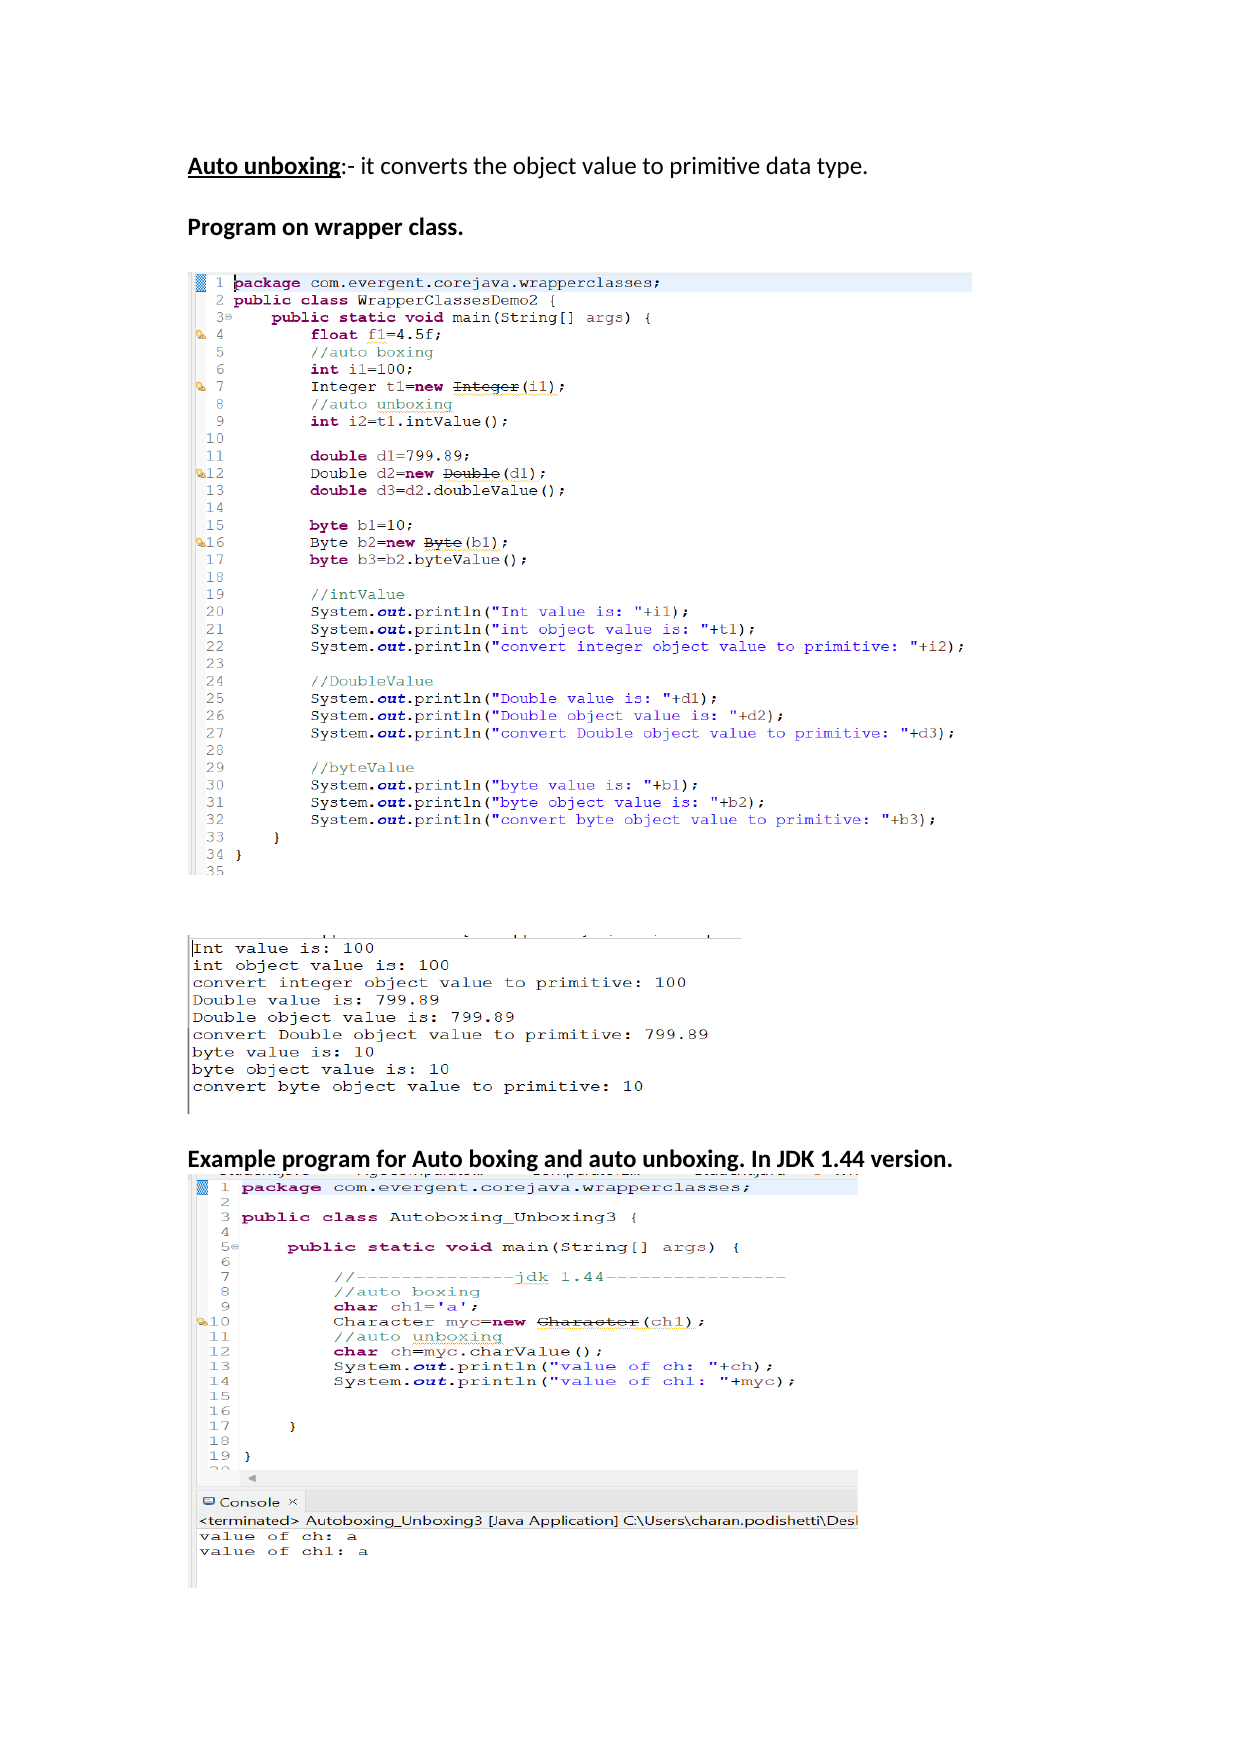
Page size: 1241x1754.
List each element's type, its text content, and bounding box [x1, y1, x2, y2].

text Auto unboxing:- it converts the object value to primitive data type. [187, 150, 1053, 181]
text Program on wrapper class. [187, 211, 1053, 242]
picture [187, 1174, 858, 1588]
text Example program for Auto boxing and auto unboxing. In JDK 1.44 version. [187, 1144, 1053, 1174]
picture [187, 272, 972, 875]
picture [187, 935, 742, 1114]
